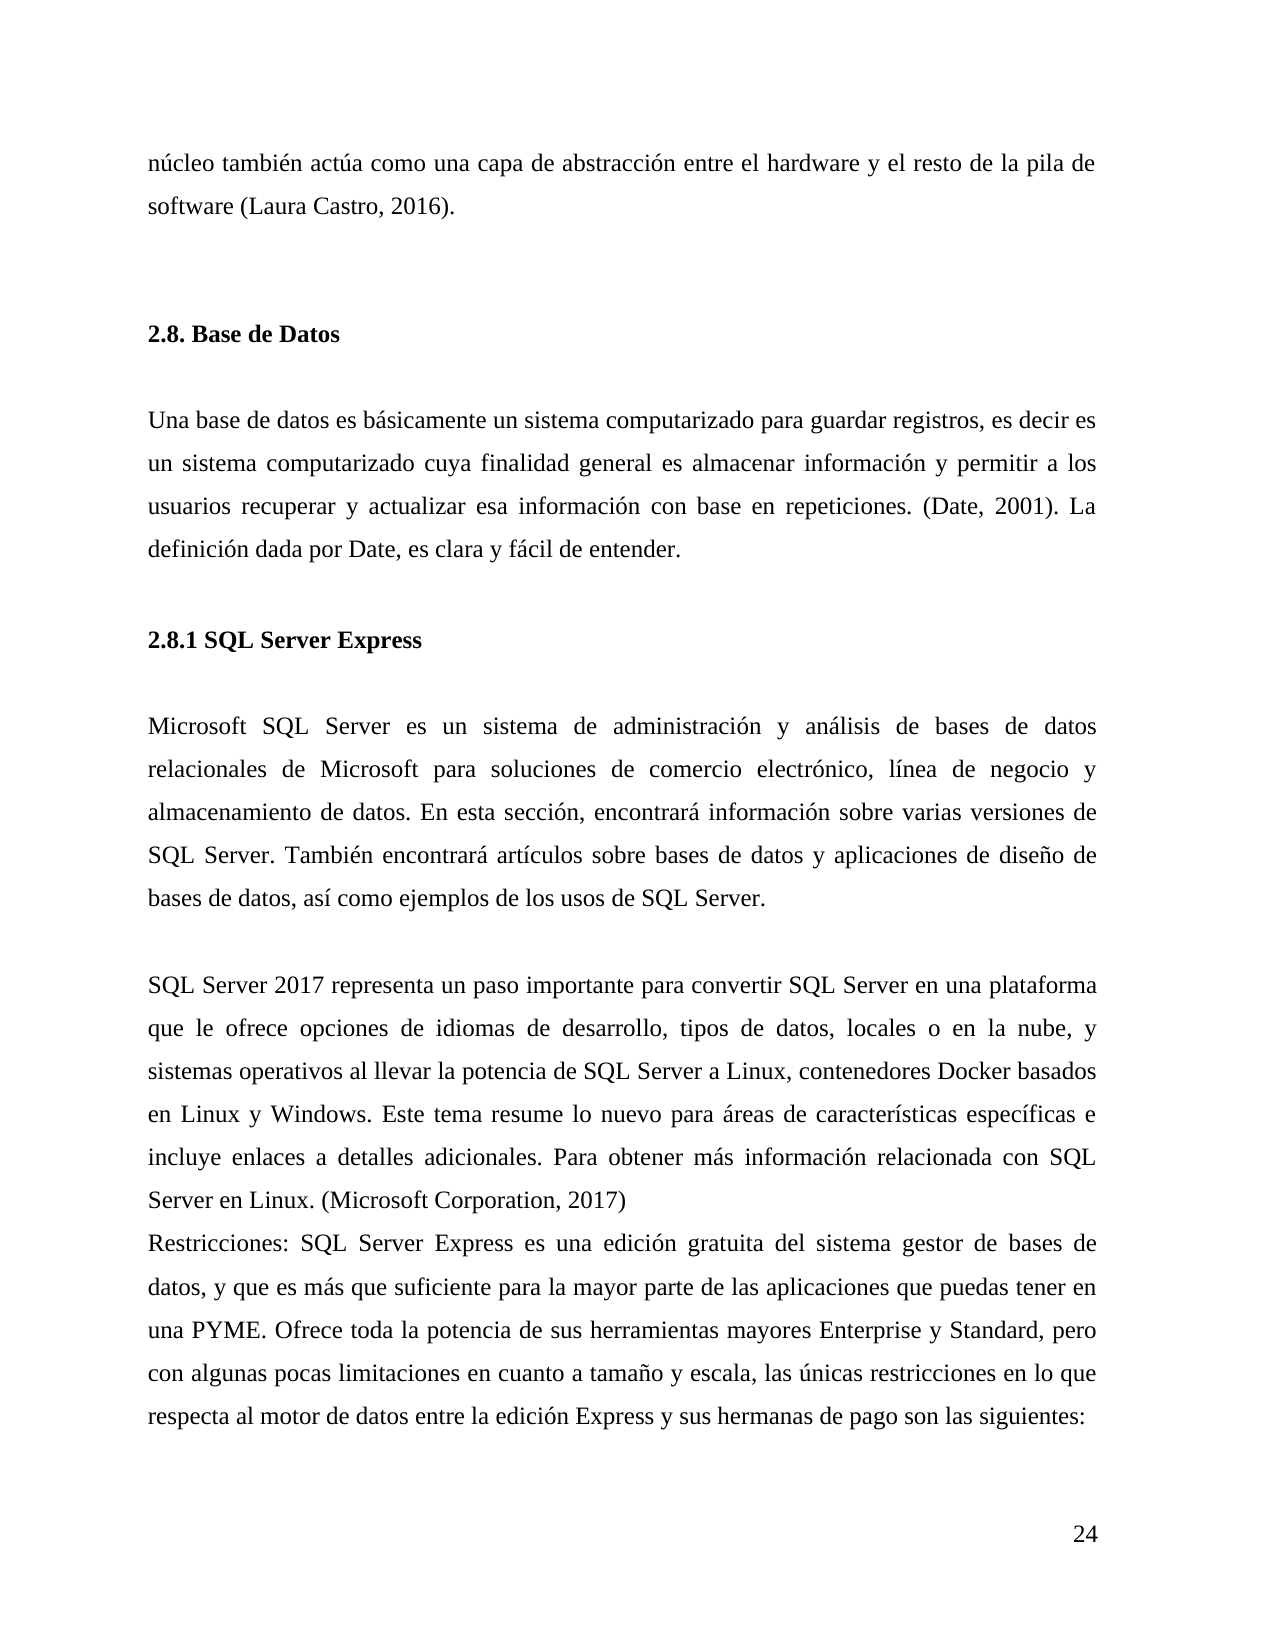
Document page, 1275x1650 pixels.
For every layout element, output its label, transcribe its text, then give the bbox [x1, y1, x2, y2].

subtitle 2.8. Base de Datos [148, 319, 1098, 347]
text SQL Server 2017 representa un paso importante para convertir SQL Server en una plataforma que le ofrece opciones de idiomas de desarrollo, tipos de datos, locales o en la nube, y sistemas operativos al llevar la potencia de SQL Server a Linux, contenedores Docker basados en Linux y Windows. Este tema resume lo nuevo para áreas de características específicas e incluye enlaces a detalles adicionales. Para obtener más información relacionada con SQL Server en Linux. (Microsoft Corporation, 2017) [148, 970, 1098, 1214]
text Microsoft SQL Server es un sistema de administración y análisis de bases de datos relacionales de Microsoft para soluciones de comercio electrónico, línea de negocio y almacenamiento de datos. En esta sección, encontrará información sobre varias versiones de SQL Server. También encontrará artículos sobre bases de datos y aplicaciones de diseño de bases de datos, así como ejemplos de los usos de SQL Server. [148, 711, 1098, 912]
subtitle 2.8.1 SQL Server Express [148, 625, 1098, 653]
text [148, 148, 1098, 219]
text Restricciones: SQL Server Express es una edición gratuita del sistema gestor de bases de datos, y que es más que suficiente para la mayor parte de las aplicaciones que puedas tener en una PYME. Ofrece toda la potencia de sus herramientas mayores Enterprise y Standard, pero con algunas pocas limitaciones en cuanto a tamaño y escala, las únicas restricciones en lo que respecta al motor de datos entre la edición Express y sus hermanas de pago son las siguientes: [148, 1228, 1098, 1430]
text Una base de datos es básicamente un sistema computarizado para guardar registros, es decir es un sistema computarizado cuya finalidad general es almacenar información y permitir a los usuarios recuperar y actualizar esa información con base en repeticiones. (Date, 2001). La definición dada por Date, es clara y fácil de entender. [148, 405, 1098, 563]
